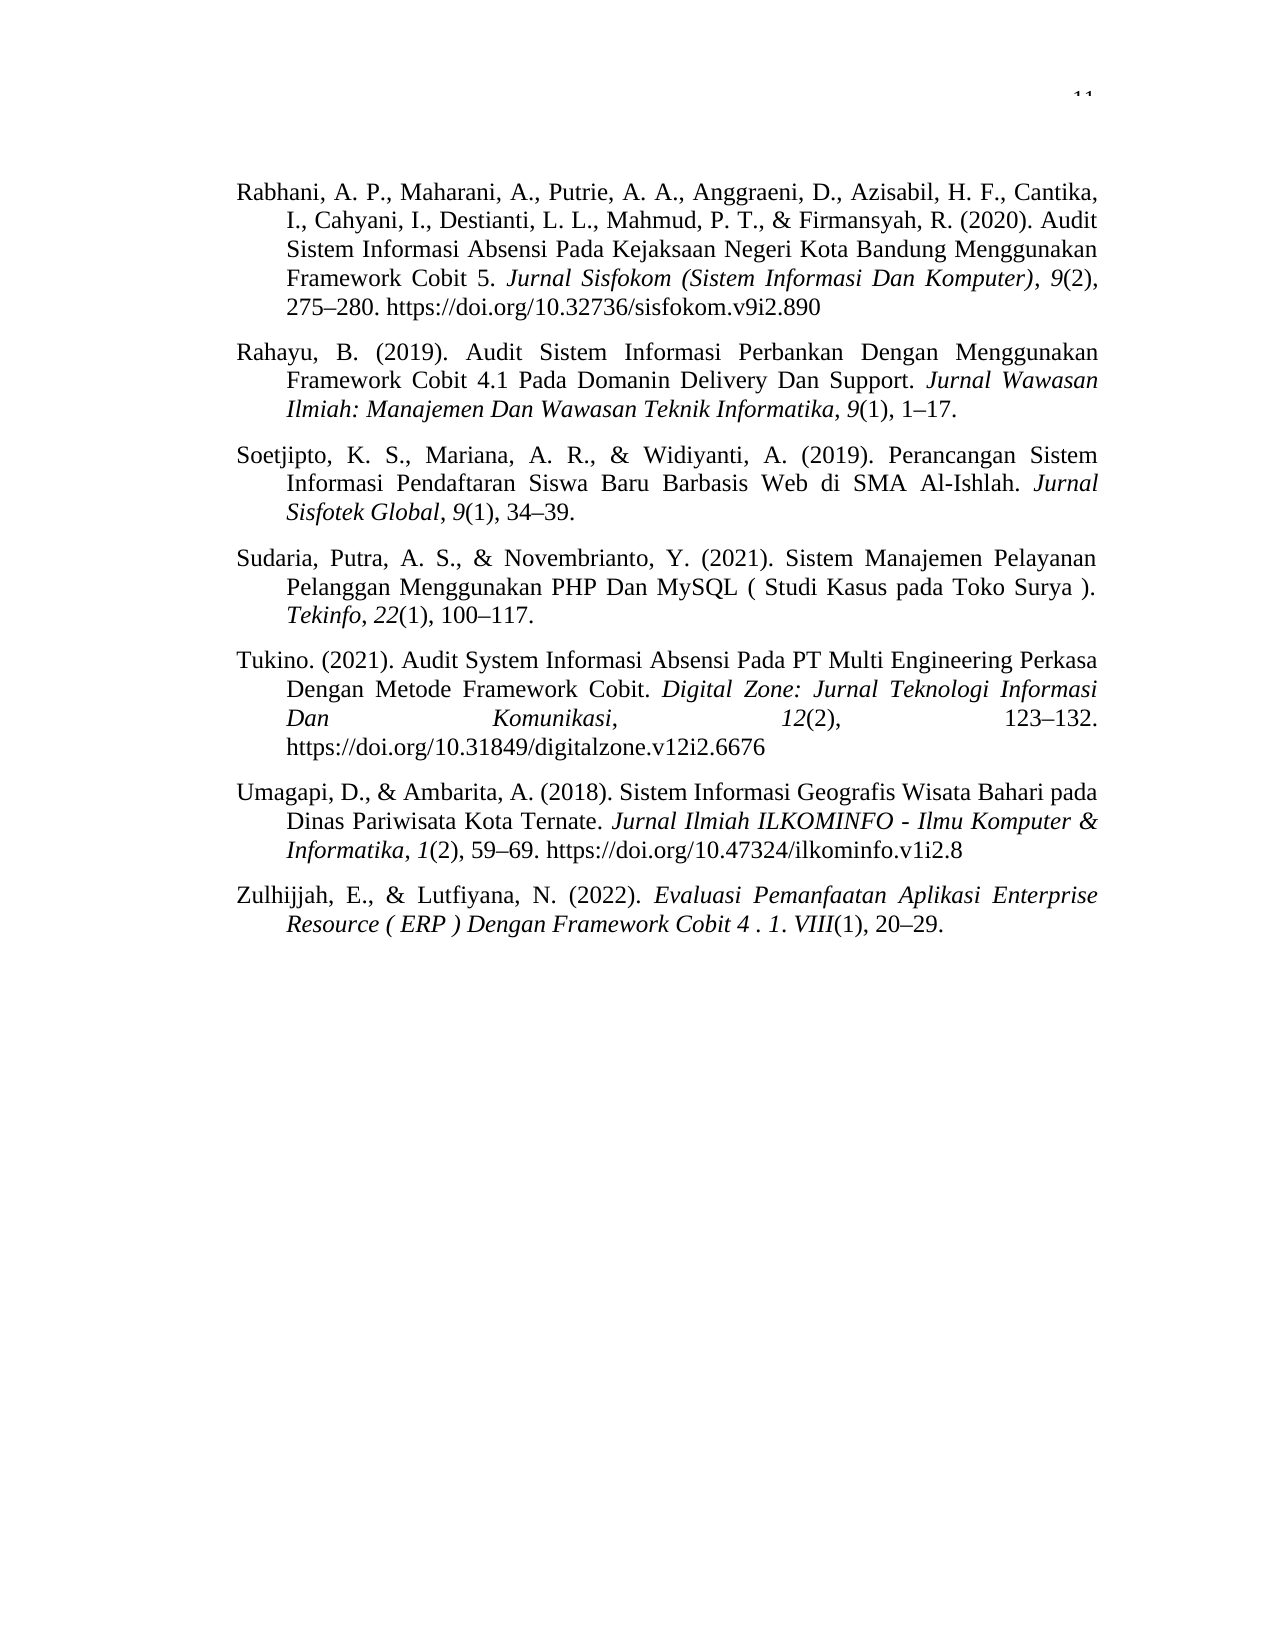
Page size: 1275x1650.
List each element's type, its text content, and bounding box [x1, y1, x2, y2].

text Rabhani, A. P., Maharani, A., Putrie, A. A., Anggraeni, D., Azisabil, H. F., Cantika, I., Cahyani, I., Destianti, L. L., Mahmud, P. T., & Firmansyah, R. (2020). Audit Sistem Informasi Absensi Pada Kejaksaan Negeri Kota Bandung Menggunakan Framework Cobit 5. Jurnal Sisfokom (Sistem Informasi Dan Komputer), 9(2), 275–280. https://doi.org/10.32736/sisfokom.v9i2.890 [236, 177, 1098, 320]
text Umagapi, D., & Ambarita, A. (2018). Sistem Informasi Geografis Wisata Bahari pada Dinas Pariwisata Kota Ternate. Jurnal Ilmiah ILKOMINFO - Ilmu Komputer & Informatika, 1(2), 59–69. https://doi.org/10.47324/ilkominfo.v1i2.8 [236, 777, 1099, 864]
text Sudaria, Putra, A. S., & Novembrianto, Y. (2021). Sistem Manajemen Pelayanan Pelanggan Menggunakan PHP Dan MySQL ( Studi Kasus pada Toko Surya ). Tekinfo, 22(1), 100–117. [236, 543, 1097, 629]
text Tukino. (2021). Audit System Informasi Absensi Pada PT Multi Engineering Perkasa Dengan Metode Framework Cobit. Digital Zone: Jurnal Teknologi Informasi Dan Komunikasi, 12(2), 123–132. https://doi.org/10.31849/digitalzone.v12i2.6676 [236, 646, 1098, 761]
text Soetjipto, K. S., Mariana, A. R., & Widiyanti, A. (2019). Perancangan Sistem Informasi Pendaftaran Siswa Baru Barbasis Web di SMA Al-Ishlah. Jurnal Sisfotek Global, 9(1), 34–39. [236, 440, 1098, 526]
text Zulhijjah, E., & Lutfiyana, N. (2022). Evaluasi Pemanfaatan Aplikasi Enterprise Resource ( ERP ) Dengan Framework Cobit 4 . 1. VIII(1), 20–29. [236, 880, 1098, 938]
text Rahayu, B. (2019). Audit Sistem Informasi Perbankan Dengan Menggunakan Framework Cobit 4.1 Pada Domanin Delivery Dan Support. Jurnal Wawasan Ilmiah: Manajemen Dan Wawasan Teknik Informatika, 9(1), 1–17. [236, 337, 1098, 423]
